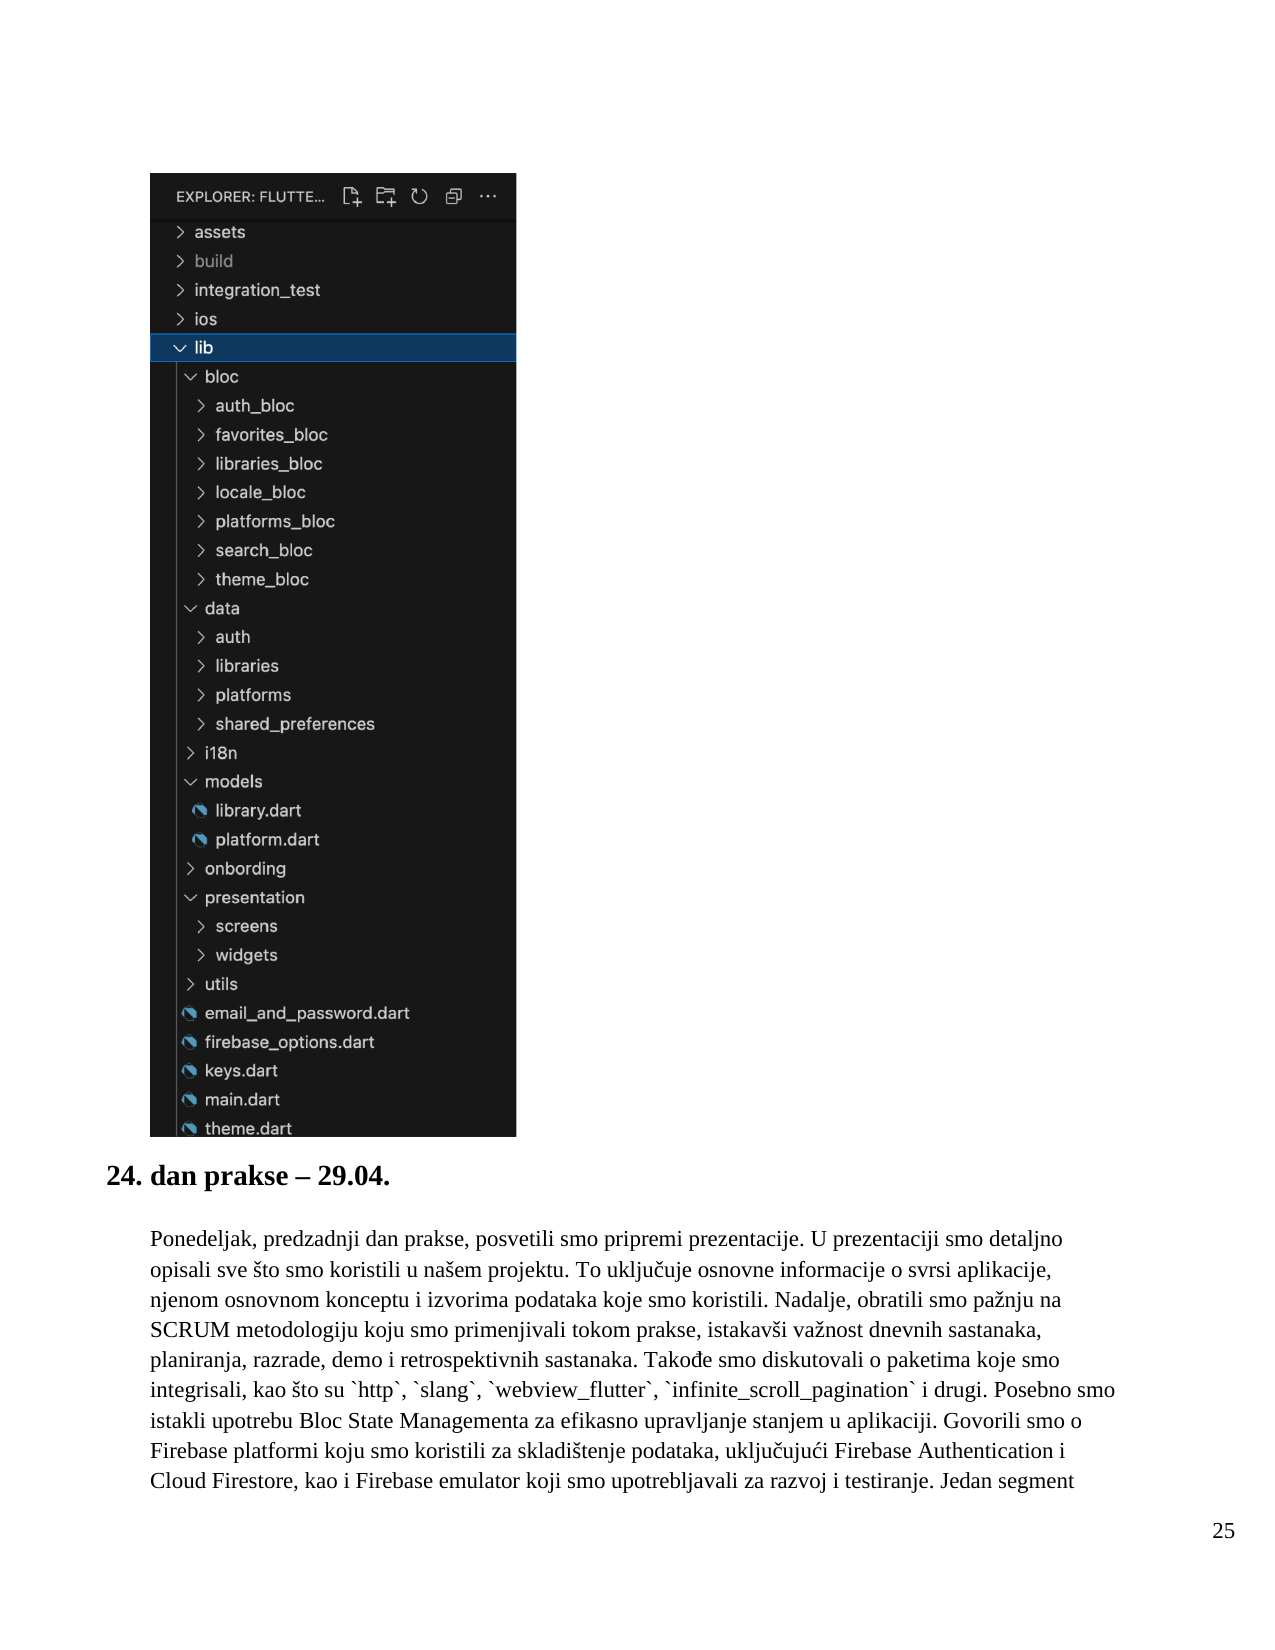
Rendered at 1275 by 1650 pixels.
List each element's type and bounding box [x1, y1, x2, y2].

text [106, 144, 1121, 1136]
picture [150, 173, 517, 1137]
text [106, 1158, 1121, 1493]
